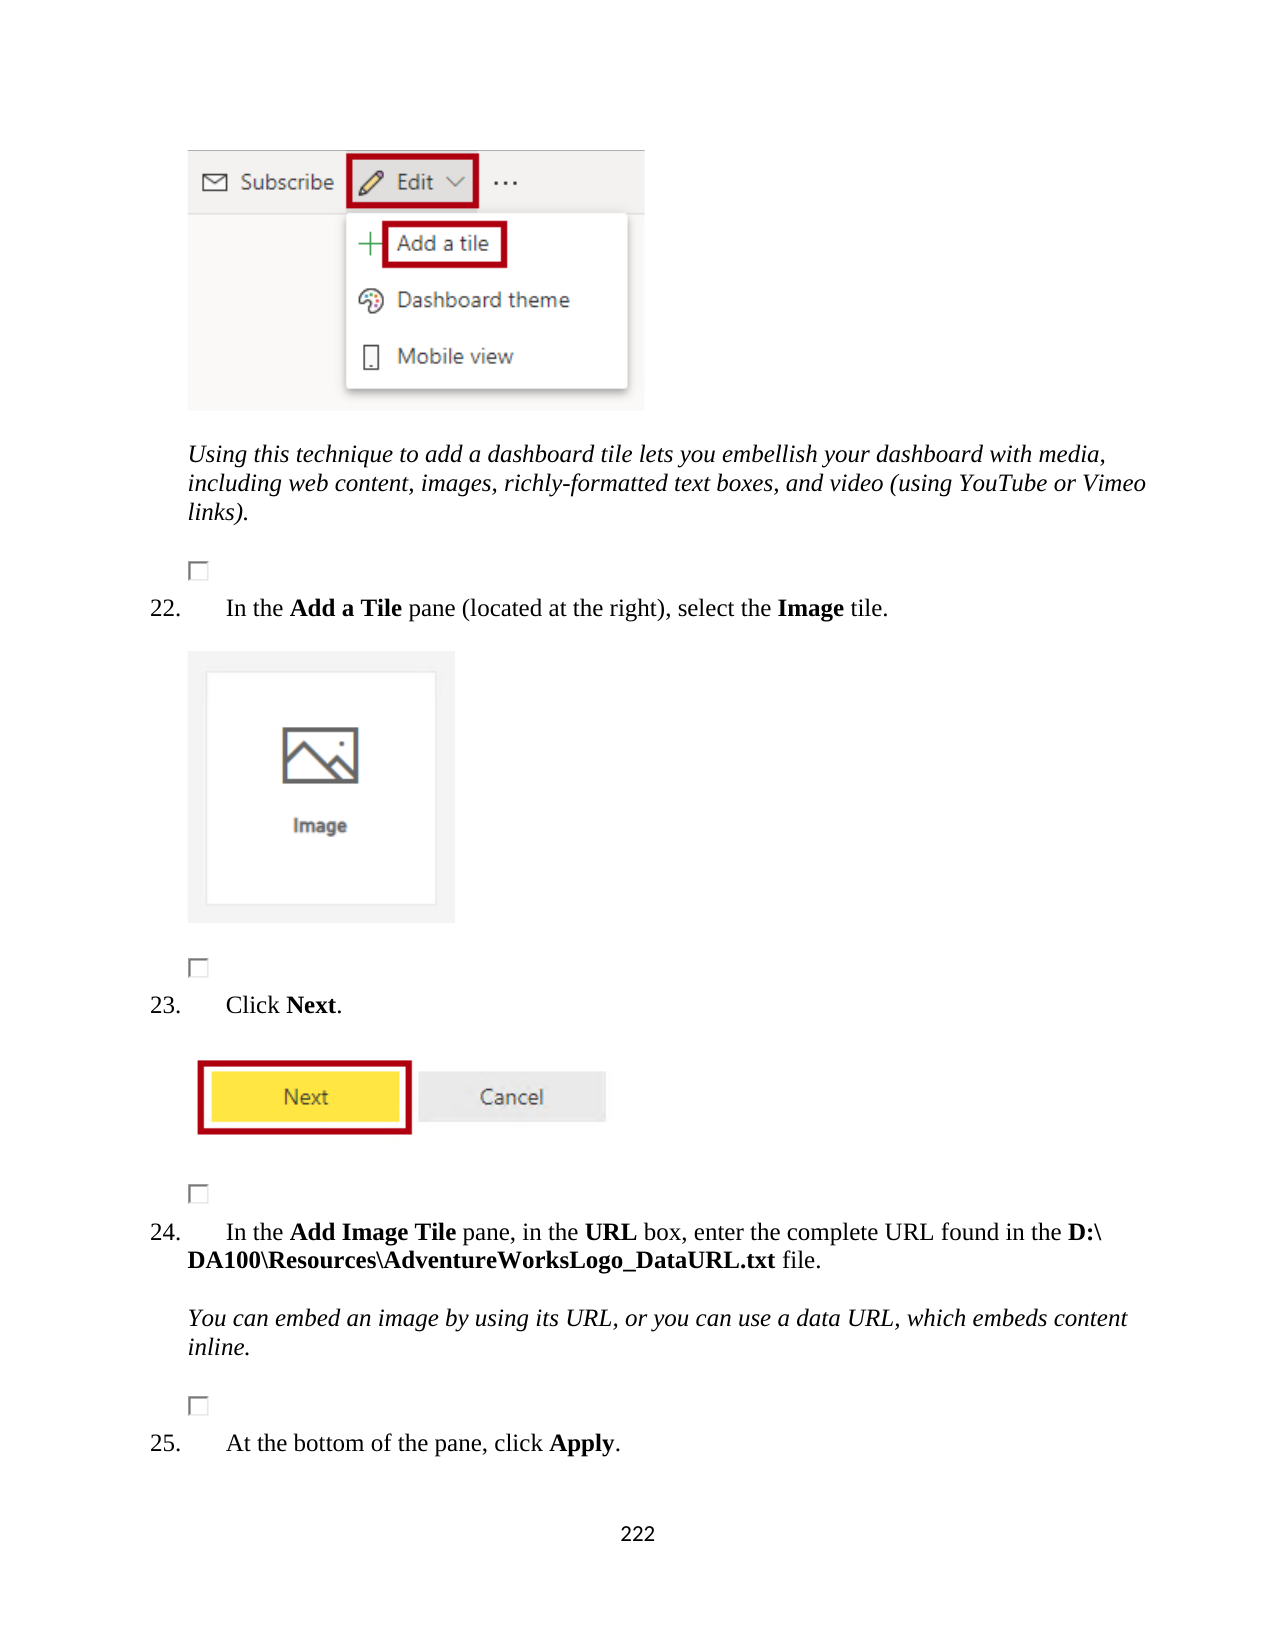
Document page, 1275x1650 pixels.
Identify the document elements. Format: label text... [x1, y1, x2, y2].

picture [187, 651, 456, 923]
list In the Add a Tile pane (located at the right), select the Image tile. [150, 555, 1162, 622]
list In the Add Image Tile pane, in the URL box, enter the complete URL found in the D:\DA100\Resources\AdventureWorksLogo_DataURL.txt file. [150, 1178, 1162, 1274]
list Click Next. [150, 952, 1162, 1019]
picture [187, 150, 645, 411]
list At the bottom of the pane, click Apply. [150, 1390, 1162, 1457]
picture [187, 1048, 628, 1149]
text Using this technique to add a dashboard tile lets you embellish your dashboard with media, including web content, images, richly-formatted text boxes, and video (using YouTube or Vimeo links). [187, 439, 1162, 526]
text You can embed an image by using its URL, or you can use a data URL, which embeds content inline. [187, 1303, 1162, 1361]
